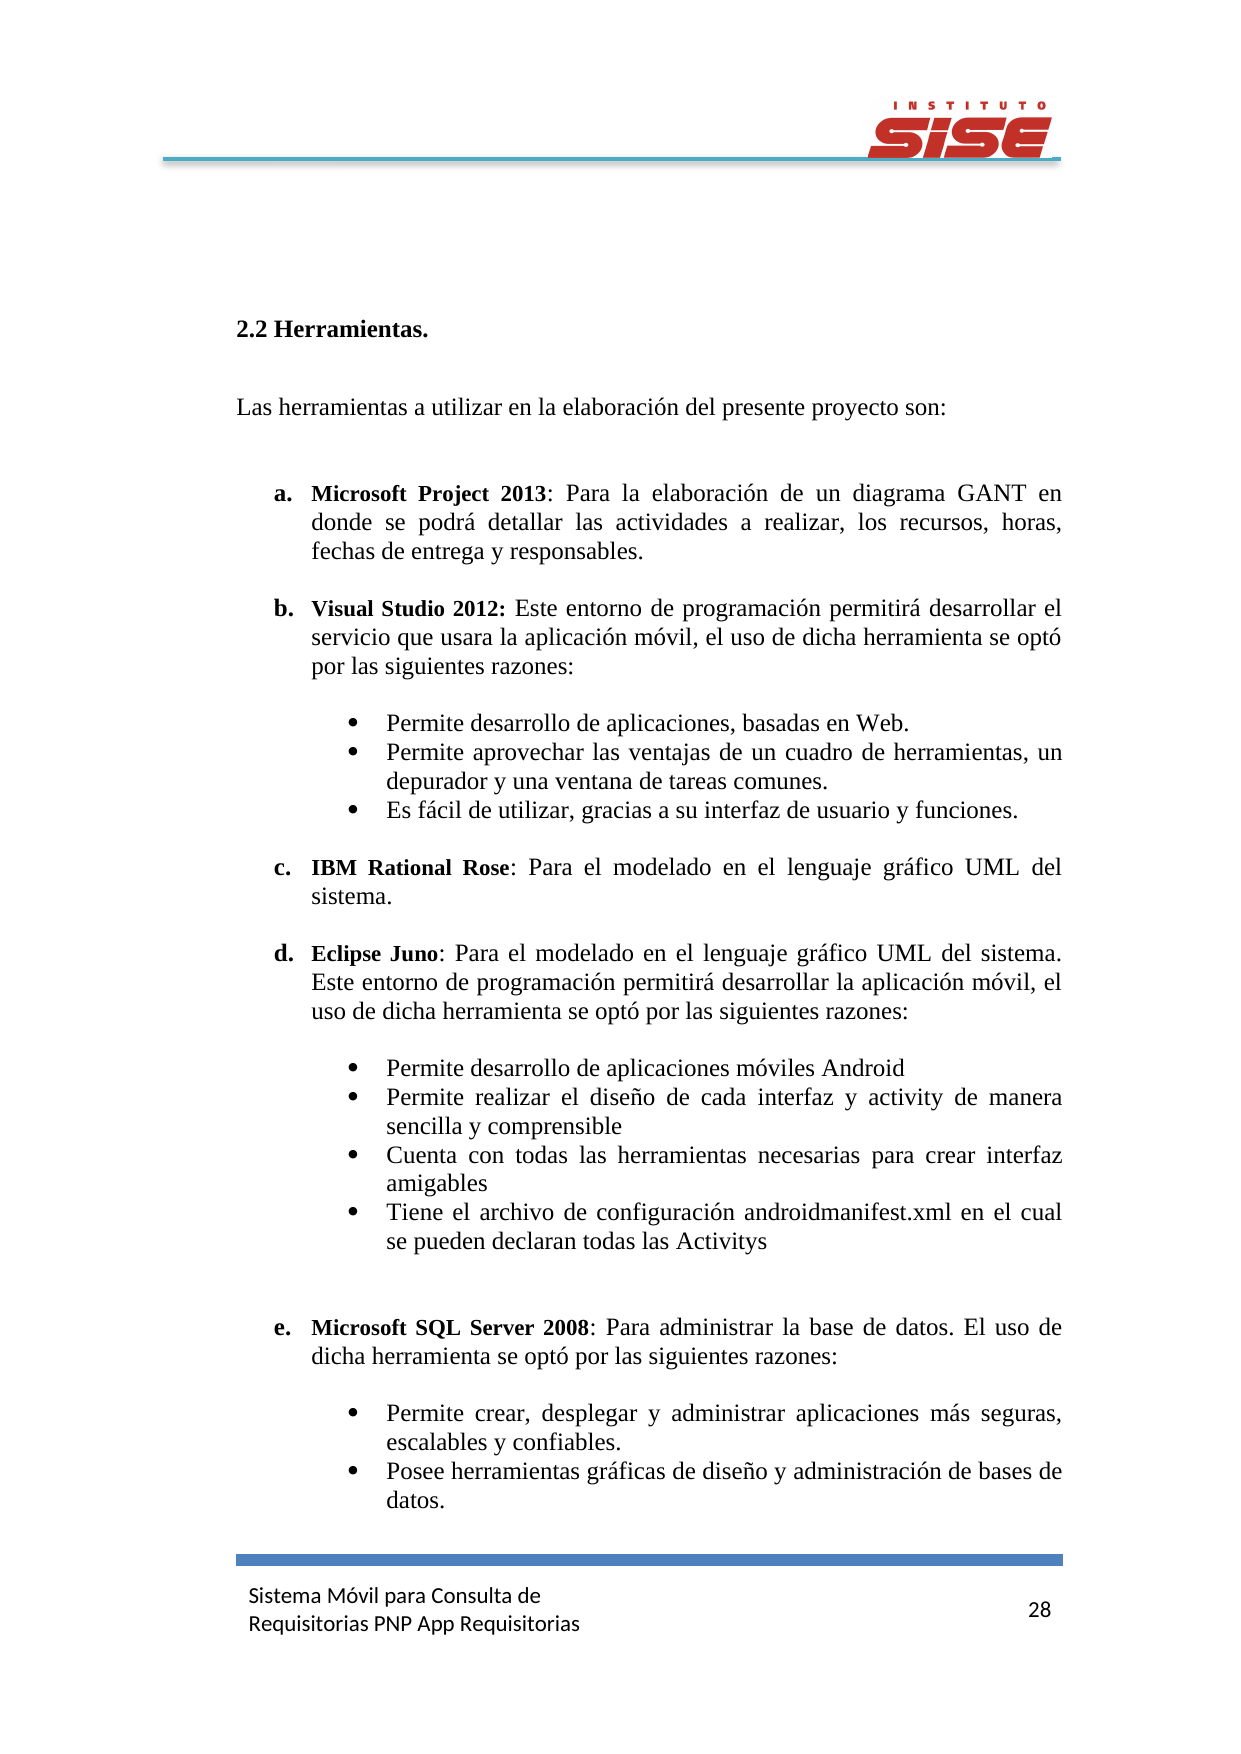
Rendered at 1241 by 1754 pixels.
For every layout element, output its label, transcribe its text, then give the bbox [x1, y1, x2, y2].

subtitle Herramientas. [236, 314, 1063, 343]
list Cuenta con todas las herramientas necesarias para crear interfaz amigables [349, 1140, 1063, 1197]
picture [867, 101, 1052, 158]
list Tiene el archivo de configuración androidmanifest.xml en el cual se pueden declaran todas las Activitys [349, 1197, 1063, 1255]
list Visual Studio 2012: Este entorno de programación permitirá desarrollar el servicio que usara la aplicación móvil, el uso de dicha herramienta se optó por las siguientes razones: [274, 593, 1063, 680]
list Es fácil de utilizar, gracias a su interfaz de usuario y funciones. [349, 795, 1063, 823]
list Permite desarrollo de aplicaciones móviles Android [349, 1053, 1063, 1082]
list IBM Rational Rose: Para el modelado en el lenguaje gráfico UML del sistema. [274, 852, 1063, 910]
list Permite aprovechar las ventajas de un cuadro de herramientas, un depurador y una ventana de tareas comunes. [349, 737, 1063, 795]
list Permite crear, desplegar y administrar aplicaciones más seguras, escalables y confiables. [349, 1398, 1063, 1456]
list Eclipse Juno: Para el modelado en el lenguaje gráfico UML del sistema. Este entorno de programación permitirá desarrollar la aplicación móvil, el uso de dicha herramienta se optó por las siguientes razones: [274, 938, 1063, 1025]
list Microsoft Project 2013: Para la elaboración de un diagrama GANT en donde se podrá detallar las actividades a realizar, los recursos, horas, fechas de entrega y responsables. [274, 478, 1063, 565]
list Permite desarrollo de aplicaciones, basadas en Web. [349, 708, 1063, 737]
text Las herramientas a utilizar en la elaboración del presente proyecto son: [236, 392, 1063, 421]
list Microsoft SQL Server 2008: Para administrar la base de datos. El uso de dicha herramienta se optó por las siguientes razones: [274, 1312, 1063, 1370]
list Permite realizar el diseño de cada interfaz y activity de manera sencilla y comprensible [349, 1082, 1063, 1140]
list Posee herramientas gráficas de diseño y administración de bases de datos. [349, 1456, 1063, 1513]
